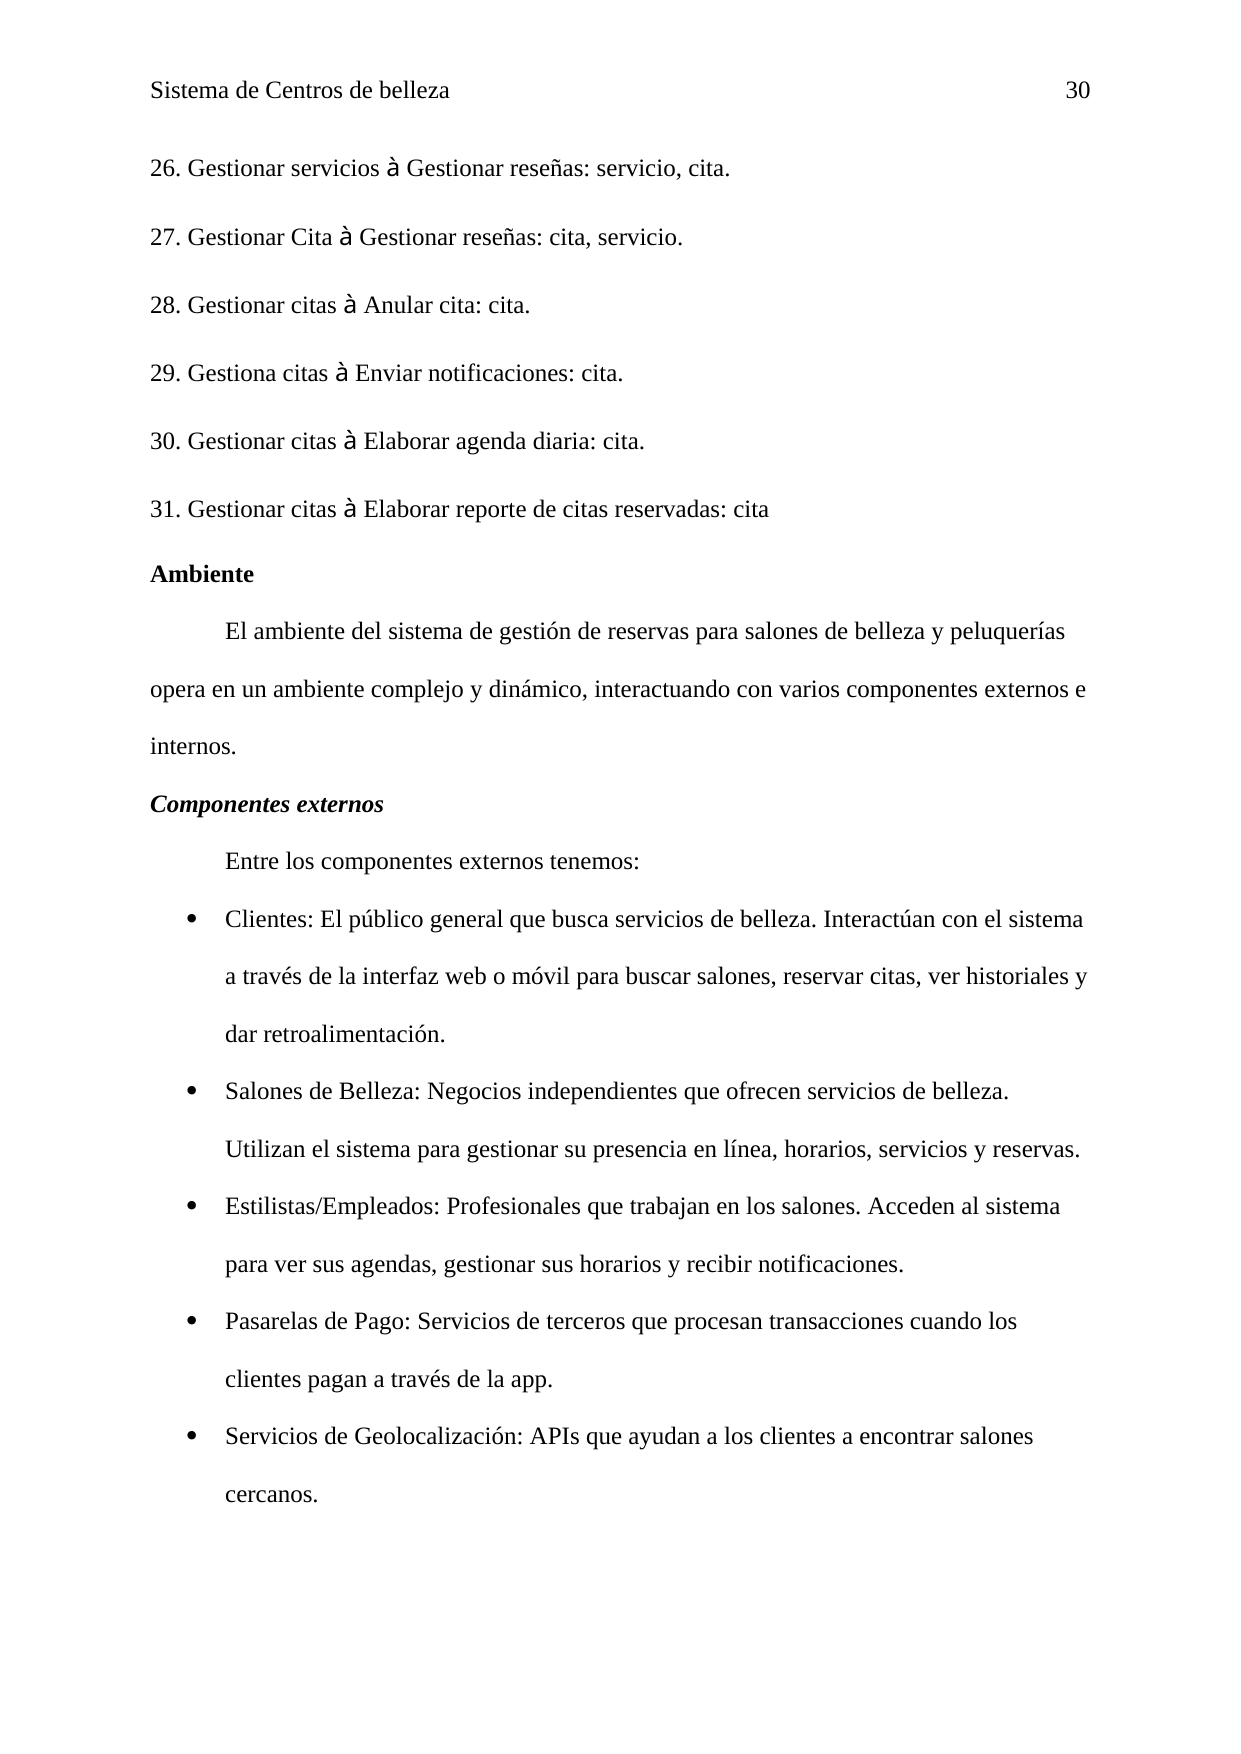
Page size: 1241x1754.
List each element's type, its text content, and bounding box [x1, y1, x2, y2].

list Gestionar citas à Anular cita: cita. [150, 286, 1090, 320]
list Gestionar Cita à Gestionar reseñas: cita, servicio. [150, 218, 1090, 252]
list Gestionar citas à Elaborar agenda diaria: cita. [150, 422, 1090, 457]
list Gestionar servicios à Gestionar reseñas: servicio, cita. [150, 150, 1090, 184]
text Entre los componentes externos tenemos: [150, 846, 1090, 875]
list Pasarelas de Pago: Servicios de terceros que procesan transacciones cuando los clientes pagan a través de la app. [187, 1306, 1090, 1392]
list Gestiona citas à Enviar notificaciones: cita. [150, 354, 1090, 388]
list Salones de Belleza: Negocios independientes que ofrecen servicios de belleza. Utilizan el sistema para gestionar su presencia en línea, horarios, servicios y reservas. [187, 1076, 1090, 1162]
list Clientes: El público general que busca servicios de belleza. Interactúan con el sistema a través de la interfaz web o móvil para buscar salones, reservar citas, ver historiales y dar retroalimentación. [187, 904, 1090, 1047]
list Estilistas/Empleados: Profesionales que trabajan en los salones. Acceden al sistema para ver sus agendas, gestionar sus horarios y recibir notificaciones. [187, 1191, 1090, 1277]
list Gestionar citas à Elaborar reporte de citas reservadas: cita [150, 491, 1090, 525]
list Servicios de Geolocalización: APIs que ayudan a los clientes a encontrar salones cercanos. [187, 1421, 1090, 1507]
subtitle Componentes externos [150, 789, 1090, 817]
text El ambiente del sistema de gestión de reservas para salones de belleza y peluquerías opera en un ambiente complejo y dinámico, interactuando con varios componentes externos e internos. [150, 616, 1090, 760]
subtitle Ambiente [150, 559, 1090, 587]
